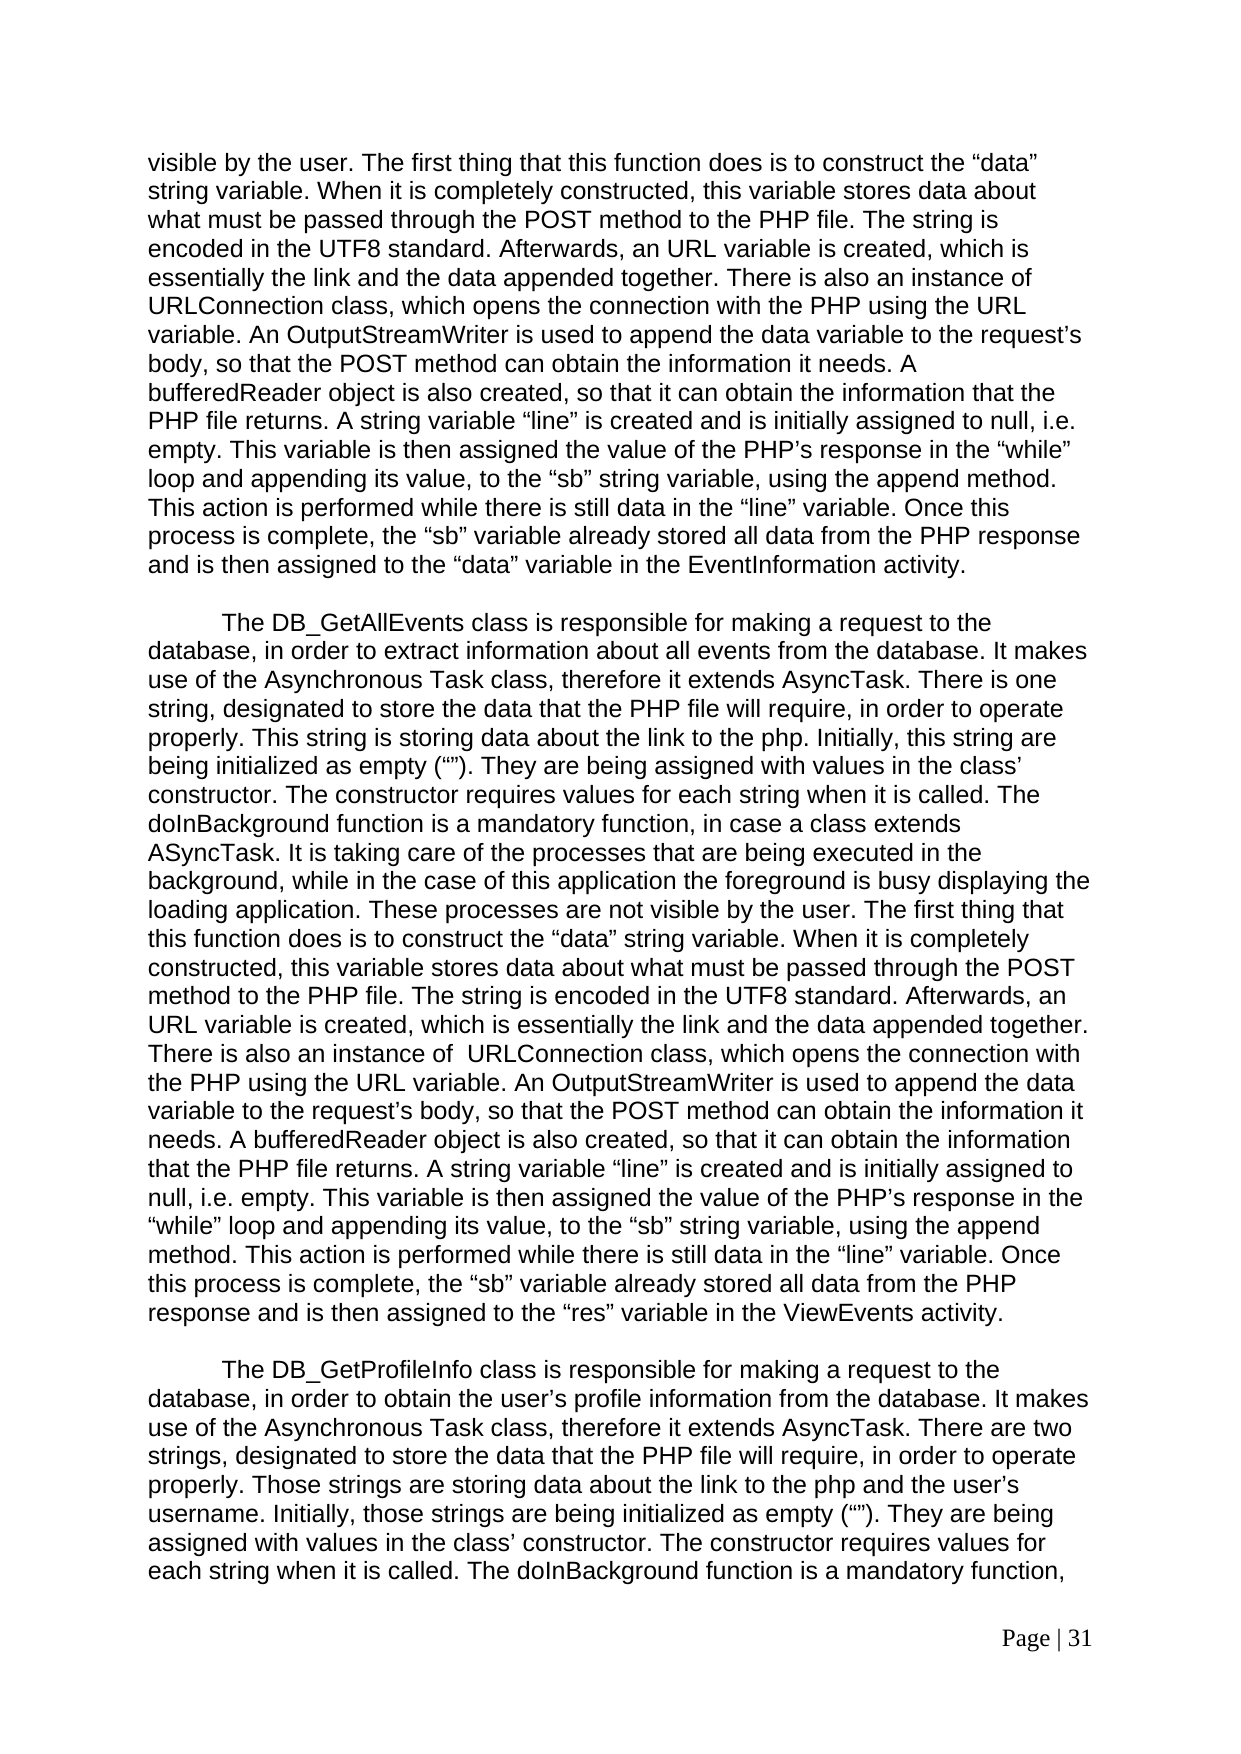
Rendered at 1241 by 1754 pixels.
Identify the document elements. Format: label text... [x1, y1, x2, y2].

text The DB_GetAllEvents class is responsible for making a request to the database, in order to extract information about all events from the database. It makes use of the Asynchronous Task class, therefore it extends AsyncTask. There is one string, designated to store the data that the PHP file will require, in order to operate properly. This string is storing data about the link to the php. Initially, this string are being initialized as empty (“”). They are being assigned with values in the class’ constructor. The constructor requires values for each string when it is called. The doInBackground function is a mandatory function, in case a class extends ASyncTask. It is taking care of the processes that are being executed in the background, while in the case of this application the foreground is busy displaying the loading application. These processes are not visible by the user. The first thing that this function does is to construct the “data” string variable. When it is completely constructed, this variable stores data about what must be passed through the POST method to the PHP file. The string is encoded in the UTF8 standard. Afterwards, an URL variable is created, which is essentially the link and the data appended together. There is also an instance of URLConnection class, which opens the connection with the PHP using the URL variable. An OutputStreamWriter is used to append the data variable to the request’s body, so that the POST method can obtain the information it needs. A bufferedReader object is also created, so that it can obtain the information that the PHP file returns. A string variable “line” is created and is initially assigned to null, i.e. empty. This variable is then assigned the value of the PHP’s response in the “while” loop and appending its value, to the “sb” string variable, using the append method. This action is performed while there is still data in the “line” variable. Once this process is complete, the “sb” variable already stored all data from the PHP response and is then assigned to the “res” variable in the ViewEvents activity. [148, 608, 1093, 1326]
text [148, 148, 1093, 579]
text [148, 1355, 1093, 1585]
